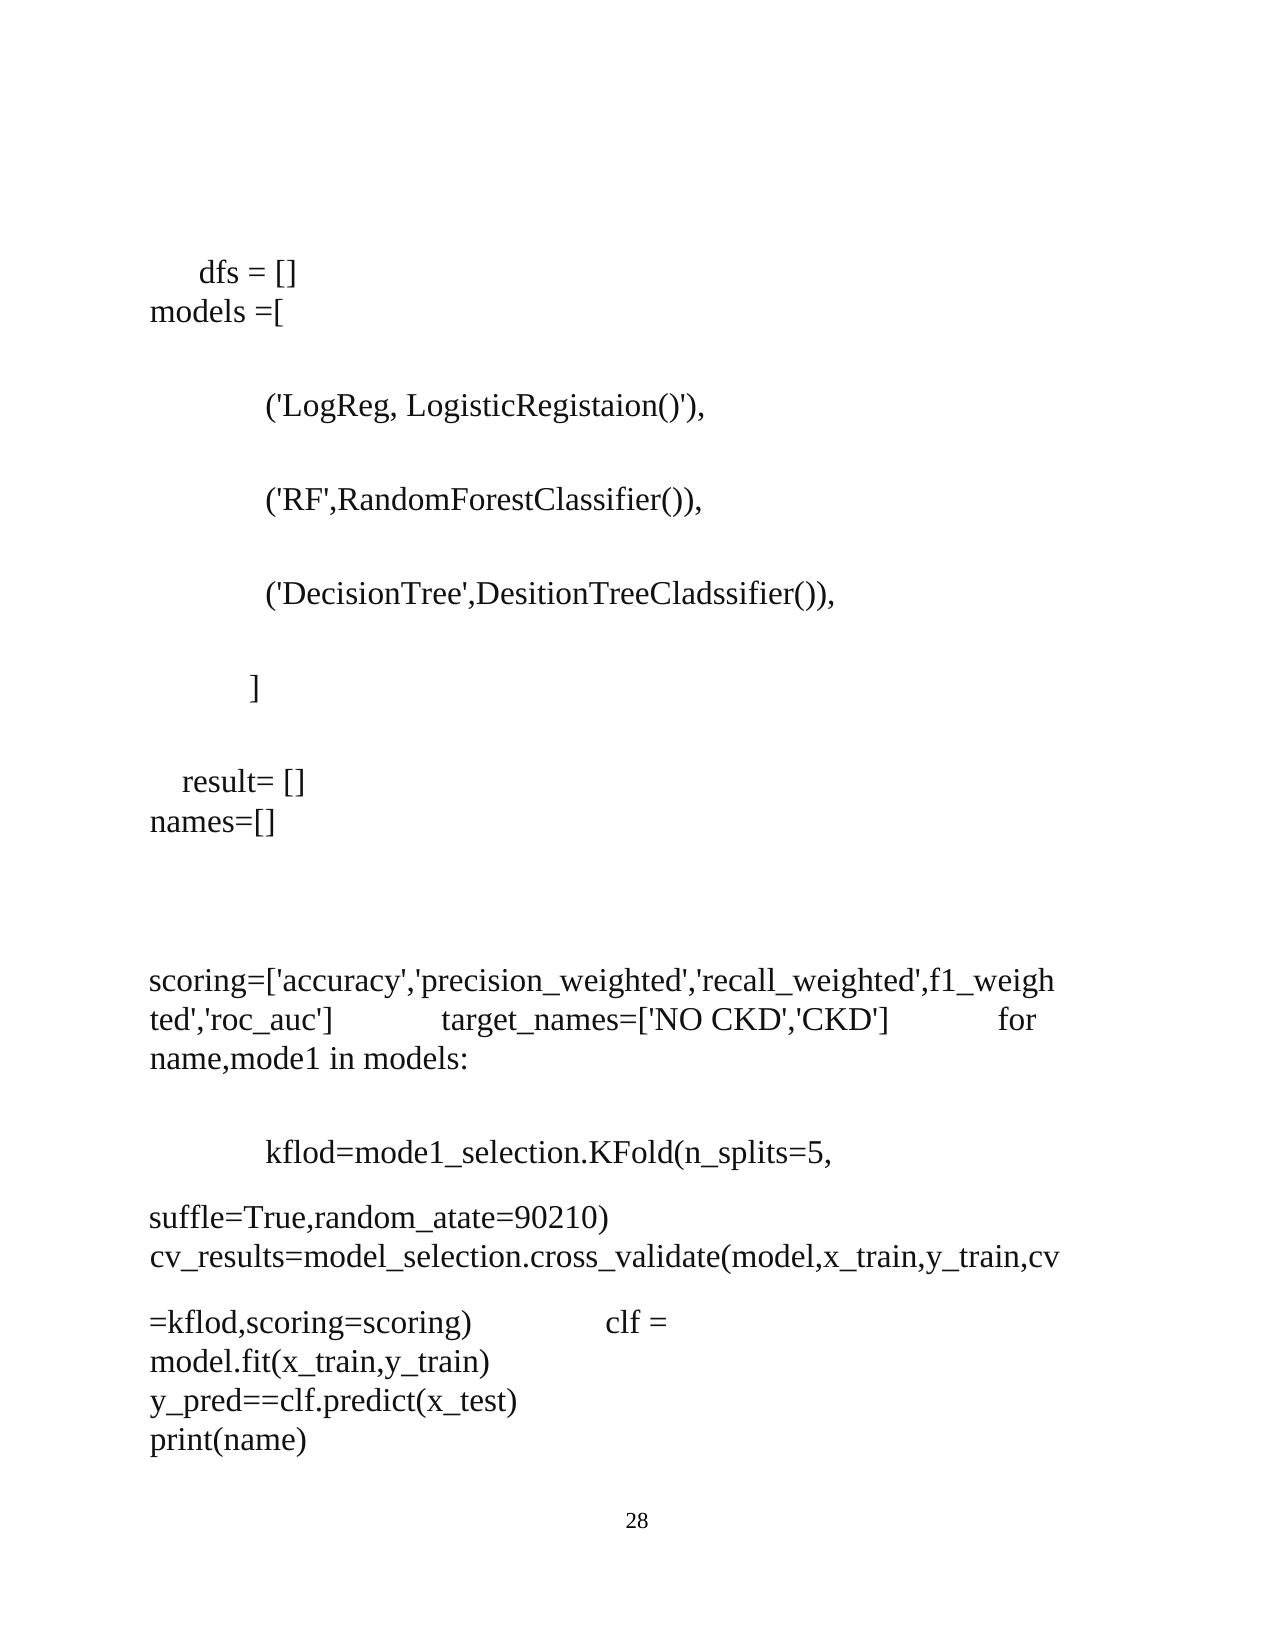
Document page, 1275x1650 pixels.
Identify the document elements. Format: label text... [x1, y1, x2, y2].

text ('RF',RandomForestClassifier()), [148, 479, 1124, 518]
text dfs = [] models =[ [148, 252, 408, 330]
text ] [148, 668, 1124, 706]
text kflod=mode1_selection.KFold(n_splits=5, [148, 1132, 1124, 1170]
text =kflod,scoring=scoring) clf = model.fit(x_train,y_train) y_pred==clf.predict(x_test) print(name) [148, 1302, 710, 1458]
text suffle=True,random_atate=90210) cv_results=model_selection.cross_validate(model,x_train,y_train,cv [148, 1198, 1124, 1275]
text result= [] names=[] [148, 762, 454, 839]
text scoring=['accuracy','precision_weighted','recall_weighted',f1_weigh ted','roc_auc'] target_names=['NO CKD','CKD'] for name,mode1 in models: [148, 960, 1124, 1076]
text ('LogReg, LogisticRegistaion()'), [148, 386, 1124, 424]
text ('DecisionTree',DesitionTreeCladssifier()), [148, 574, 1124, 612]
